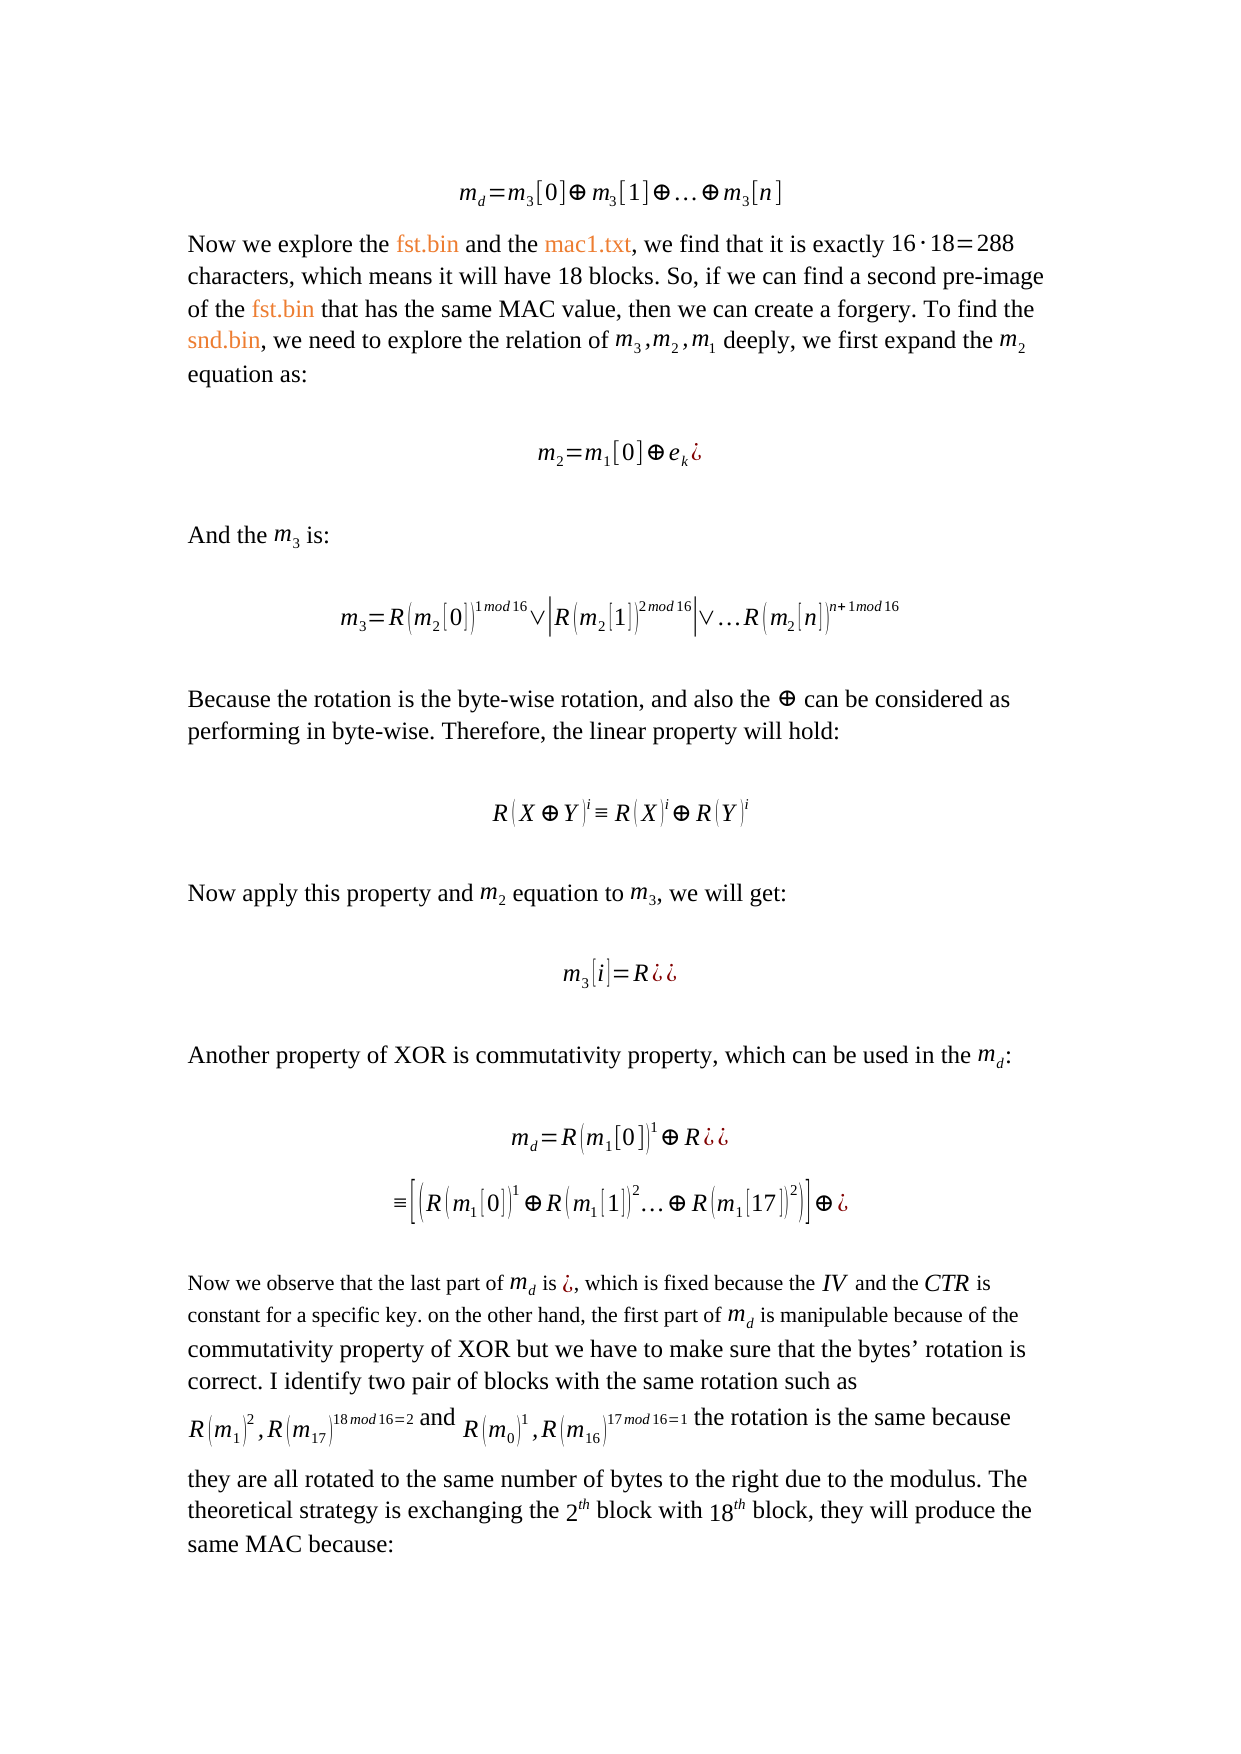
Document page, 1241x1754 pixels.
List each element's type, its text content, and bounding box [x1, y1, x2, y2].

text And the is: [187, 519, 1053, 552]
text Now apply this property and equation to , we will get: [187, 877, 1053, 909]
text Now we observe that the last part of is , which is fixed because the and the is constant for a specific key. on the other hand, the first part of is manipulable because of the commutativity property of XOR but we have to make sure that the bytes’ rotation is correct. I identify two pair of blocks with the same rotation such as and the rotation is the same because they are all rotated to the same number of bytes to the right due to the modulus. The theoretical strategy is exchanging the block with block, they will produce the same MAC because: [187, 1267, 1053, 1559]
text Another property of XOR is commutativity property, which can be used in the : [187, 1039, 1053, 1072]
text Now we explore the fst.bin and the mac1.txt, we find that it is exactly characters, which means it will have 18 blocks. So, if we can find a second pre-image of the fst.bin that has the same MAC value, then we can create a forgery. To find the snd.bin, we need to explore the relation of deeply, we first expand the equation as: [187, 227, 1053, 389]
text Because the rotation is the byte-wise rotation, and also the can be considered as performing in byte-wise. Therefore, the linear property will hold: [187, 682, 1053, 747]
